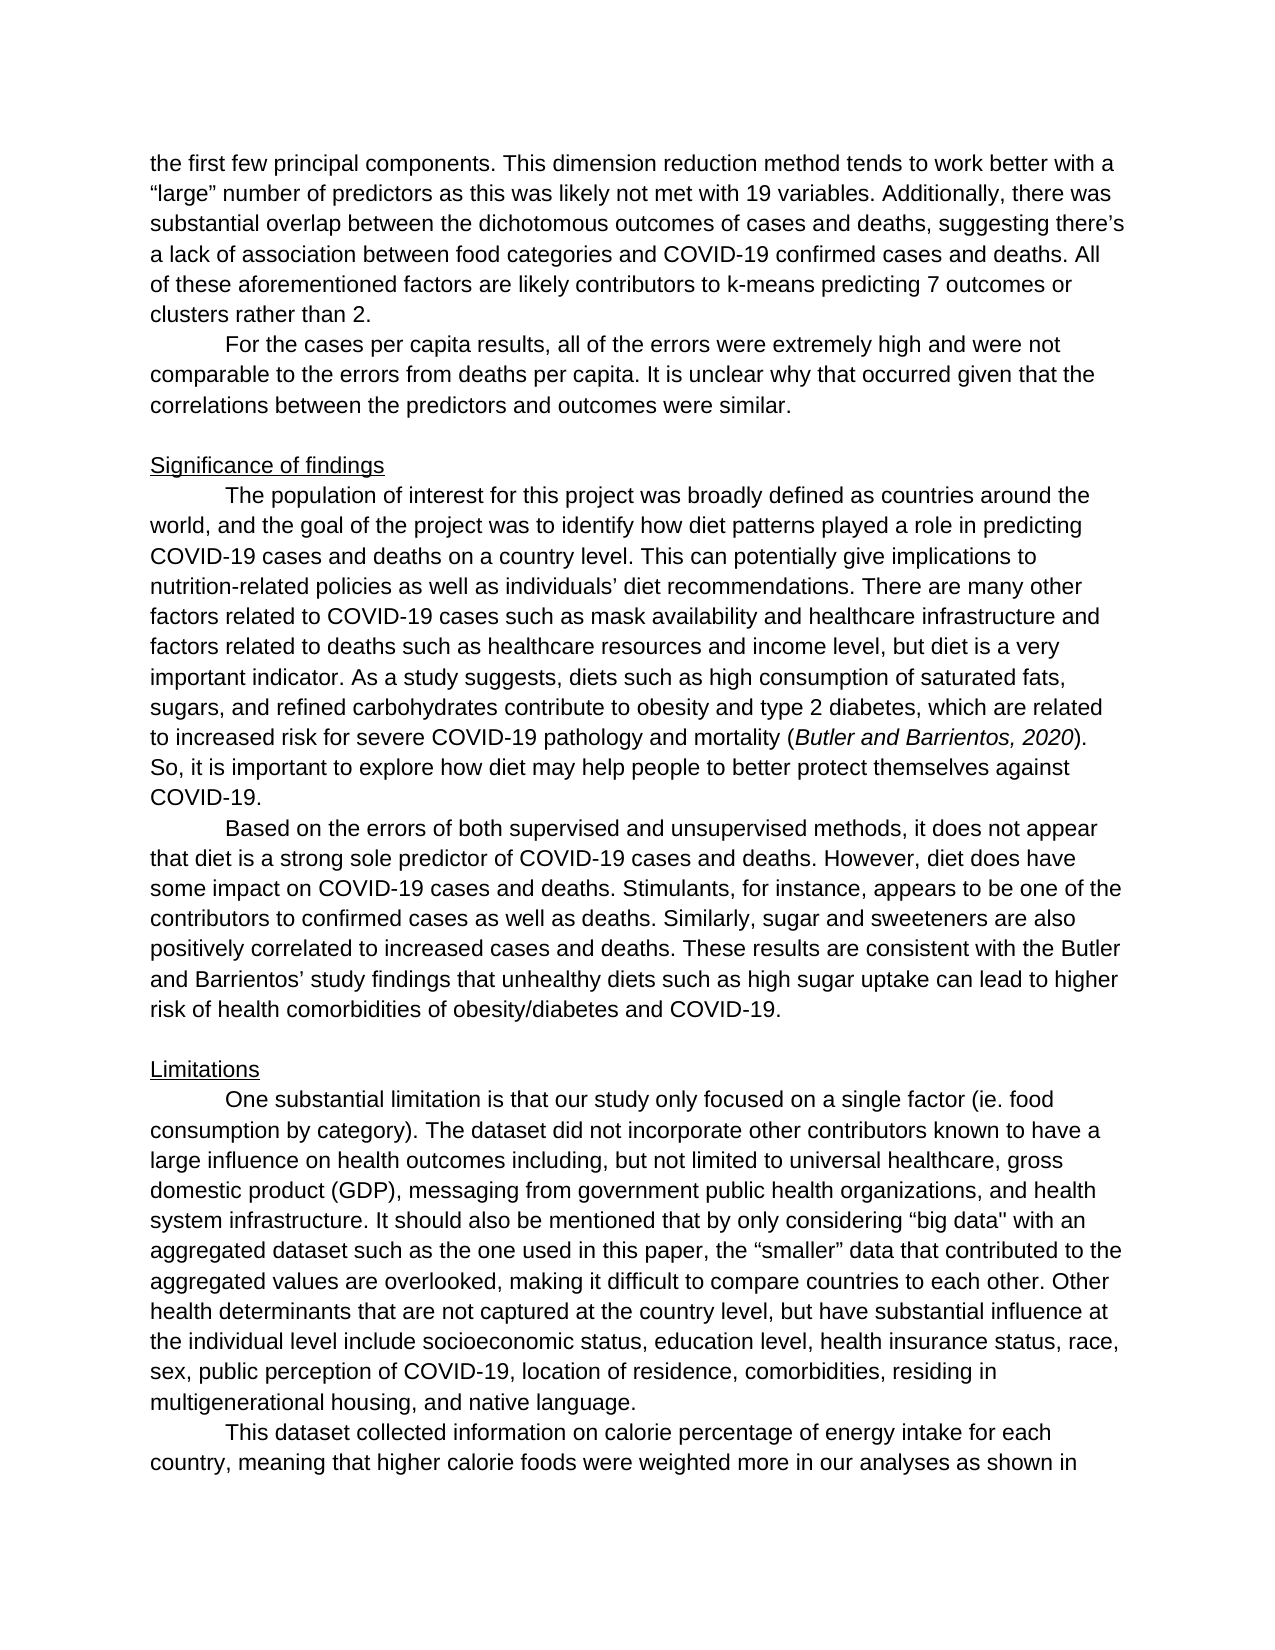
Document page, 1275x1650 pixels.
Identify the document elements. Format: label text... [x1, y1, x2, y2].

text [150, 150, 1125, 327]
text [150, 1419, 1125, 1475]
text Significance of findings [150, 452, 1125, 478]
text The population of interest for this project was broadly defined as countries around the world, and the goal of the project was to identify how diet patterns played a role in predicting COVID-19 cases and deaths on a country level. This can potentially give implications to nutrition-related policies as well as individuals’ diet recommendations. There are many other factors related to COVID-19 cases such as mask availability and healthcare infrastructure and factors related to deaths such as healthcare resources and income level, but diet is a very important indicator. As a study suggests, diets such as high consumption of saturated fats, sugars, and refined carbohydrates contribute to obesity and type 2 diabetes, which are related to increased risk for severe COVID-19 pathology and mortality (Butler and Barrientos, 2020). So, it is important to explore how diet may help people to better protect themselves against COVID-19. [150, 482, 1125, 811]
text For the cases per capita results, all of the errors were extremely high and were not comparable to the errors from deaths per capita. It is unclear why that occurred given that the correlations between the predictors and outcomes were similar. [150, 331, 1125, 418]
text One substantial limitation is that our study only focused on a single factor (ie. food consumption by category). The dataset did not incorporate other contributors known to have a large influence on health outcomes including, but not limited to universal healthcare, gross domestic product (GDP), messaging from government public health organizations, and health system infrastructure. It should also be mentioned that by only considering “big data'' with an aggregated dataset such as the one used in this paper, the “smaller” data that contributed to the aggregated values are overlooked, making it difficult to compare countries to each other. Other health determinants that are not captured at the country level, but have substantial influence at the individual level include socioeconomic status, education level, health insurance status, race, sex, public perception of COVID-19, location of residence, comorbidities, residing in multigenerational housing, and native language. [150, 1086, 1125, 1415]
text Limitations [150, 1056, 1125, 1083]
text Based on the errors of both supervised and unsupervised methods, it does not appear that diet is a strong sole predictor of COVID-19 cases and deaths. However, diet does have some impact on COVID-19 cases and deaths. Stimulants, for instance, appears to be one of the contributors to confirmed cases as well as deaths. Similarly, sugar and sweeteners are also positively correlated to increased cases and deaths. These results are consistent with the Butler and Barrientos’ study findings that unhealthy diets such as high sugar uptake can lead to higher risk of health comorbidities of obesity/diabetes and COVID-19. [150, 814, 1125, 1022]
